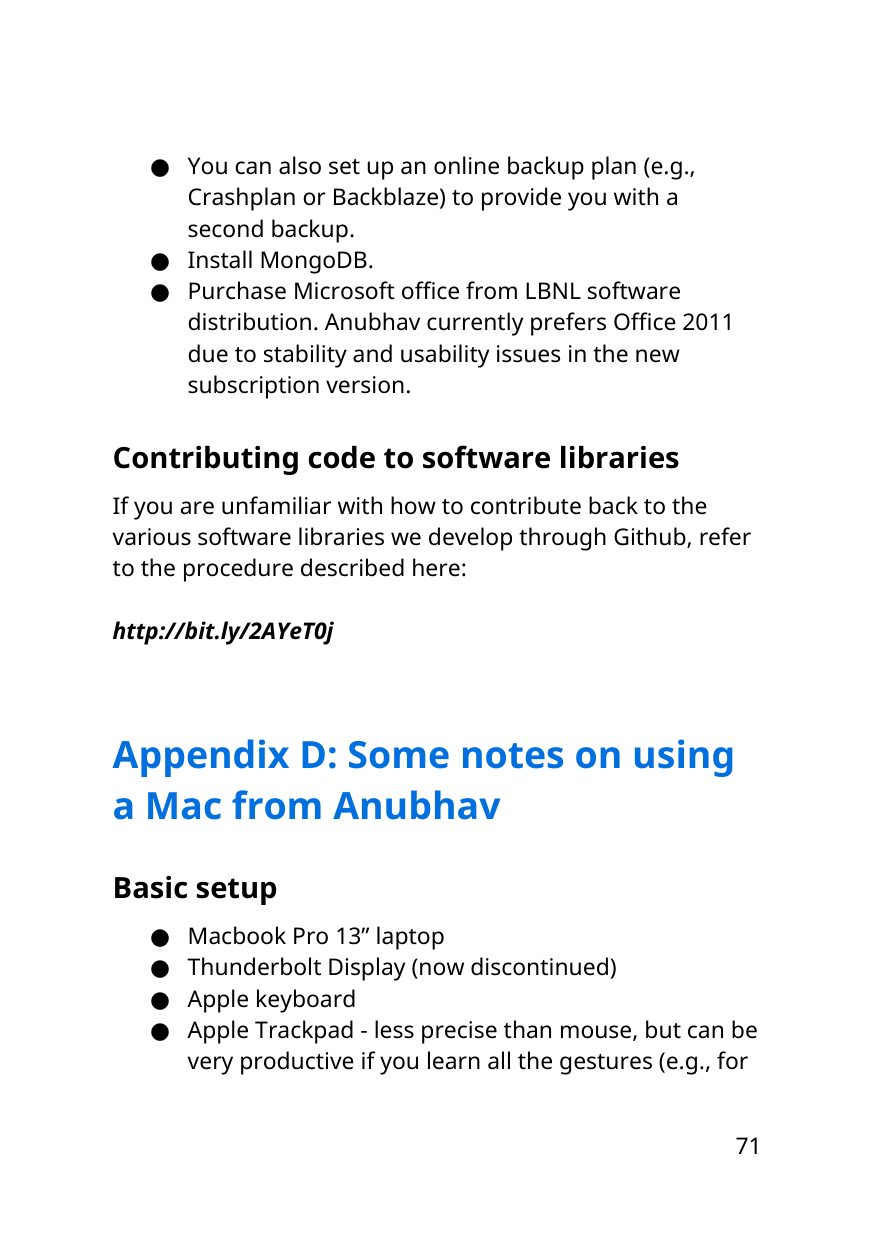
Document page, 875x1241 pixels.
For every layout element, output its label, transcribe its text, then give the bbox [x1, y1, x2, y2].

text If you are unfamiliar with how to contribute back to the various software libraries we develop through Github, refer to the procedure described here: [112, 490, 762, 583]
subtitle Appendix D: Some notes on using a Mac from Anubhav [112, 728, 762, 830]
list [150, 1014, 762, 1076]
list You can also set up an online backup plan (e.g., Crashplan or Backblaze) to provide you with a second backup. [150, 150, 762, 244]
text http://bit.ly/2AYeT0j [112, 615, 762, 677]
subtitle Basic setup [112, 868, 762, 907]
list Purchase Microsoft office from LBNL software distribution. Anubhav currently prefers Office 2011 due to stability and usability issues in the new subscription version. [150, 275, 762, 400]
list Install MongoDB. [150, 244, 762, 275]
list Thunderbolt Display (now discontinued) [150, 951, 762, 982]
list Apple keyboard [150, 982, 762, 1014]
list Macbook Pro 13” laptop [150, 920, 762, 951]
subtitle Contributing code to software libraries [112, 437, 762, 477]
